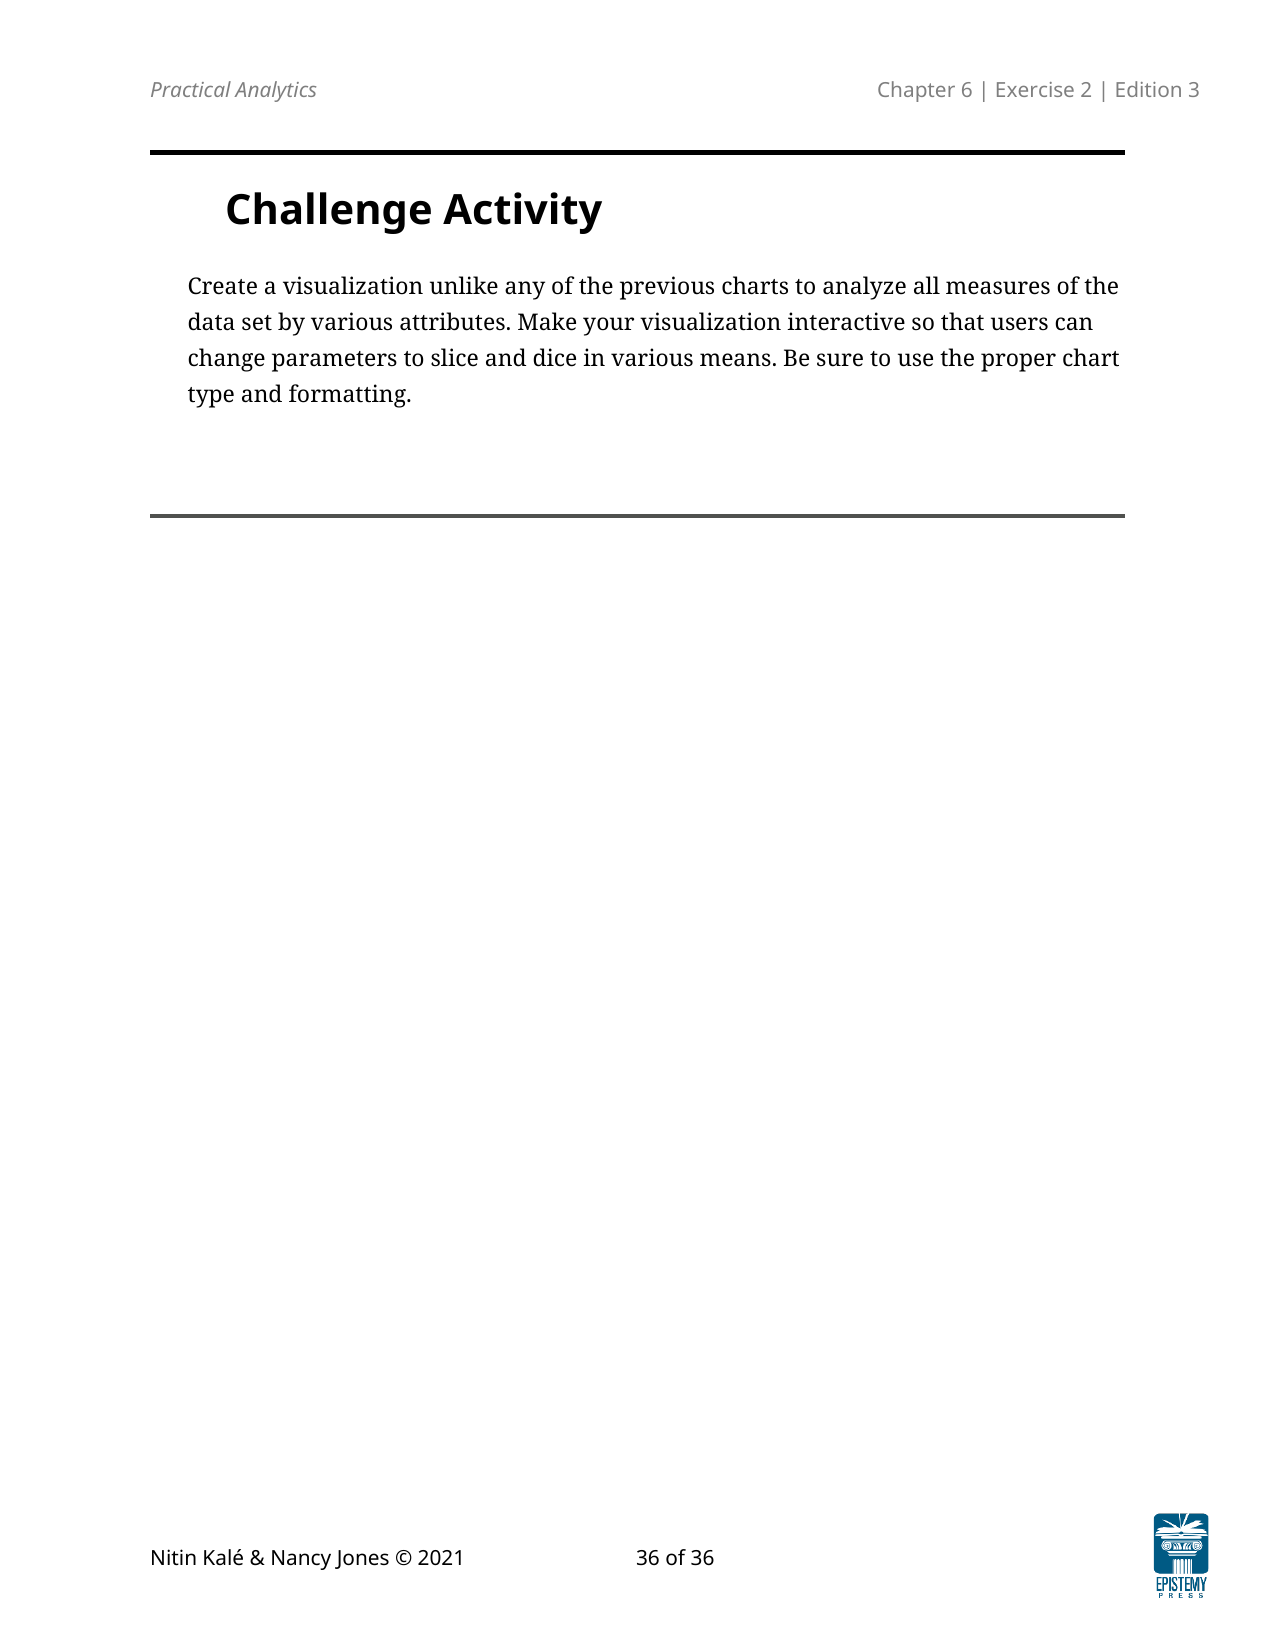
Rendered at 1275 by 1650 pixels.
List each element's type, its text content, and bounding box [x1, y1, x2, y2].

text Create a visualization unlike any of the previous charts to analyze all measures of the data set by various attributes. Make your visualization interactive so that users can change parameters to slice and dice in various means. Be sure to use the proper chart type and formatting. [187, 270, 1125, 409]
picture [1153, 1560, 1209, 1598]
picture [1162, 1541, 1202, 1550]
picture [1156, 1521, 1206, 1538]
subtitle Challenge Activity [150, 155, 1125, 236]
picture [1153, 1512, 1209, 1516]
